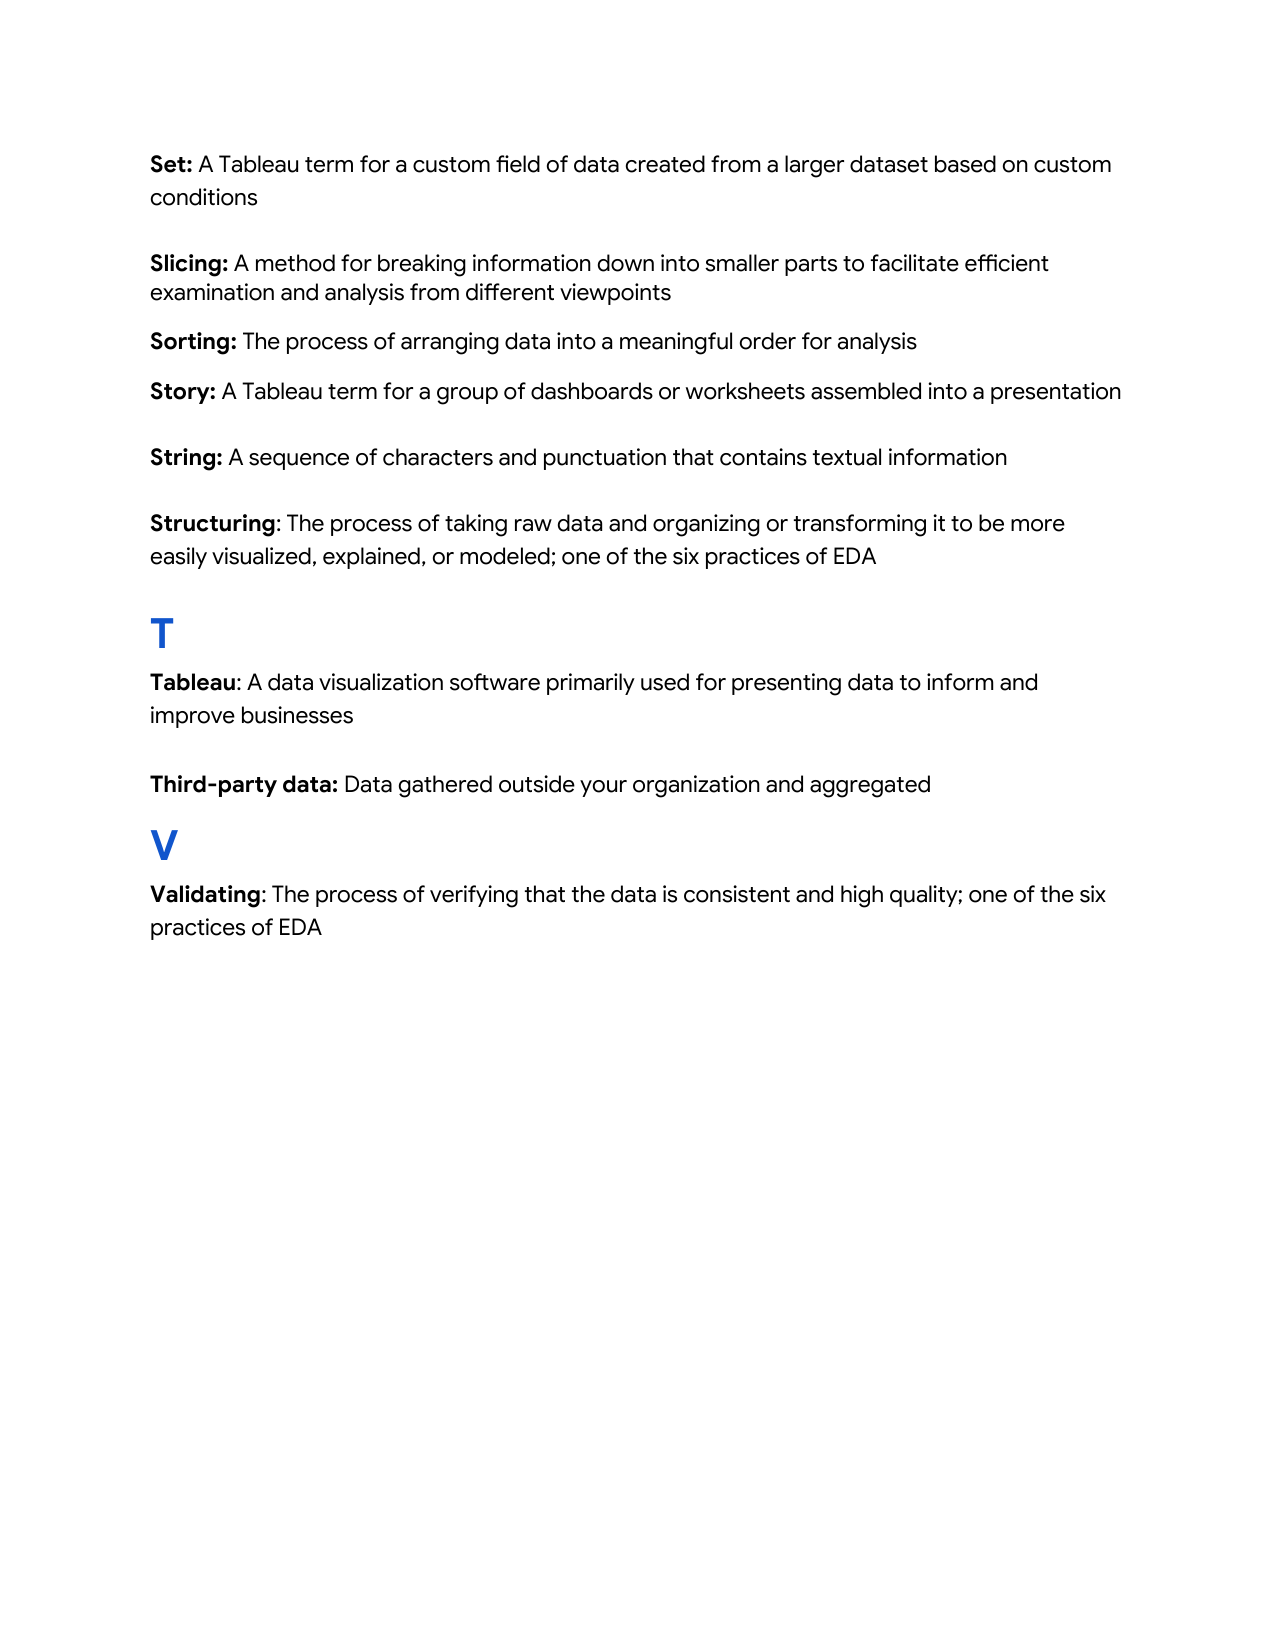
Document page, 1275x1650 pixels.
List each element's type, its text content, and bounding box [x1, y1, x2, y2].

subtitle V [150, 820, 1125, 872]
text Slicing: A method for breaking information down into smaller parts to facilitate efficient examination and analysis from different viewpoints [150, 249, 1125, 307]
text Tableau: A data visualization software primarily used for presenting data to inform and improve businesses [150, 668, 1125, 730]
text Sorting: The process of arranging data into a meaningful order for analysis [150, 327, 1125, 356]
text Structuring: The process of taking raw data and organizing or transforming it to be more easily visualized, explained, or modeled; one of the six practices of EDA [150, 509, 1125, 604]
text Set: A Tableau term for a custom field of data created from a larger dataset based on custom conditions [150, 150, 1125, 212]
text Validating: The process of verifying that the data is consistent and high quality; one of the six practices of EDA [150, 880, 1125, 942]
subtitle T [150, 608, 1125, 660]
text String: A sequence of characters and punctuation that contains textual information [150, 443, 1125, 472]
text Third-party data: Data gathered outside your organization and aggregated [150, 770, 1125, 799]
text Story: A Tableau term for a group of dashboards or worksheets assembled into a presentation [150, 377, 1125, 406]
